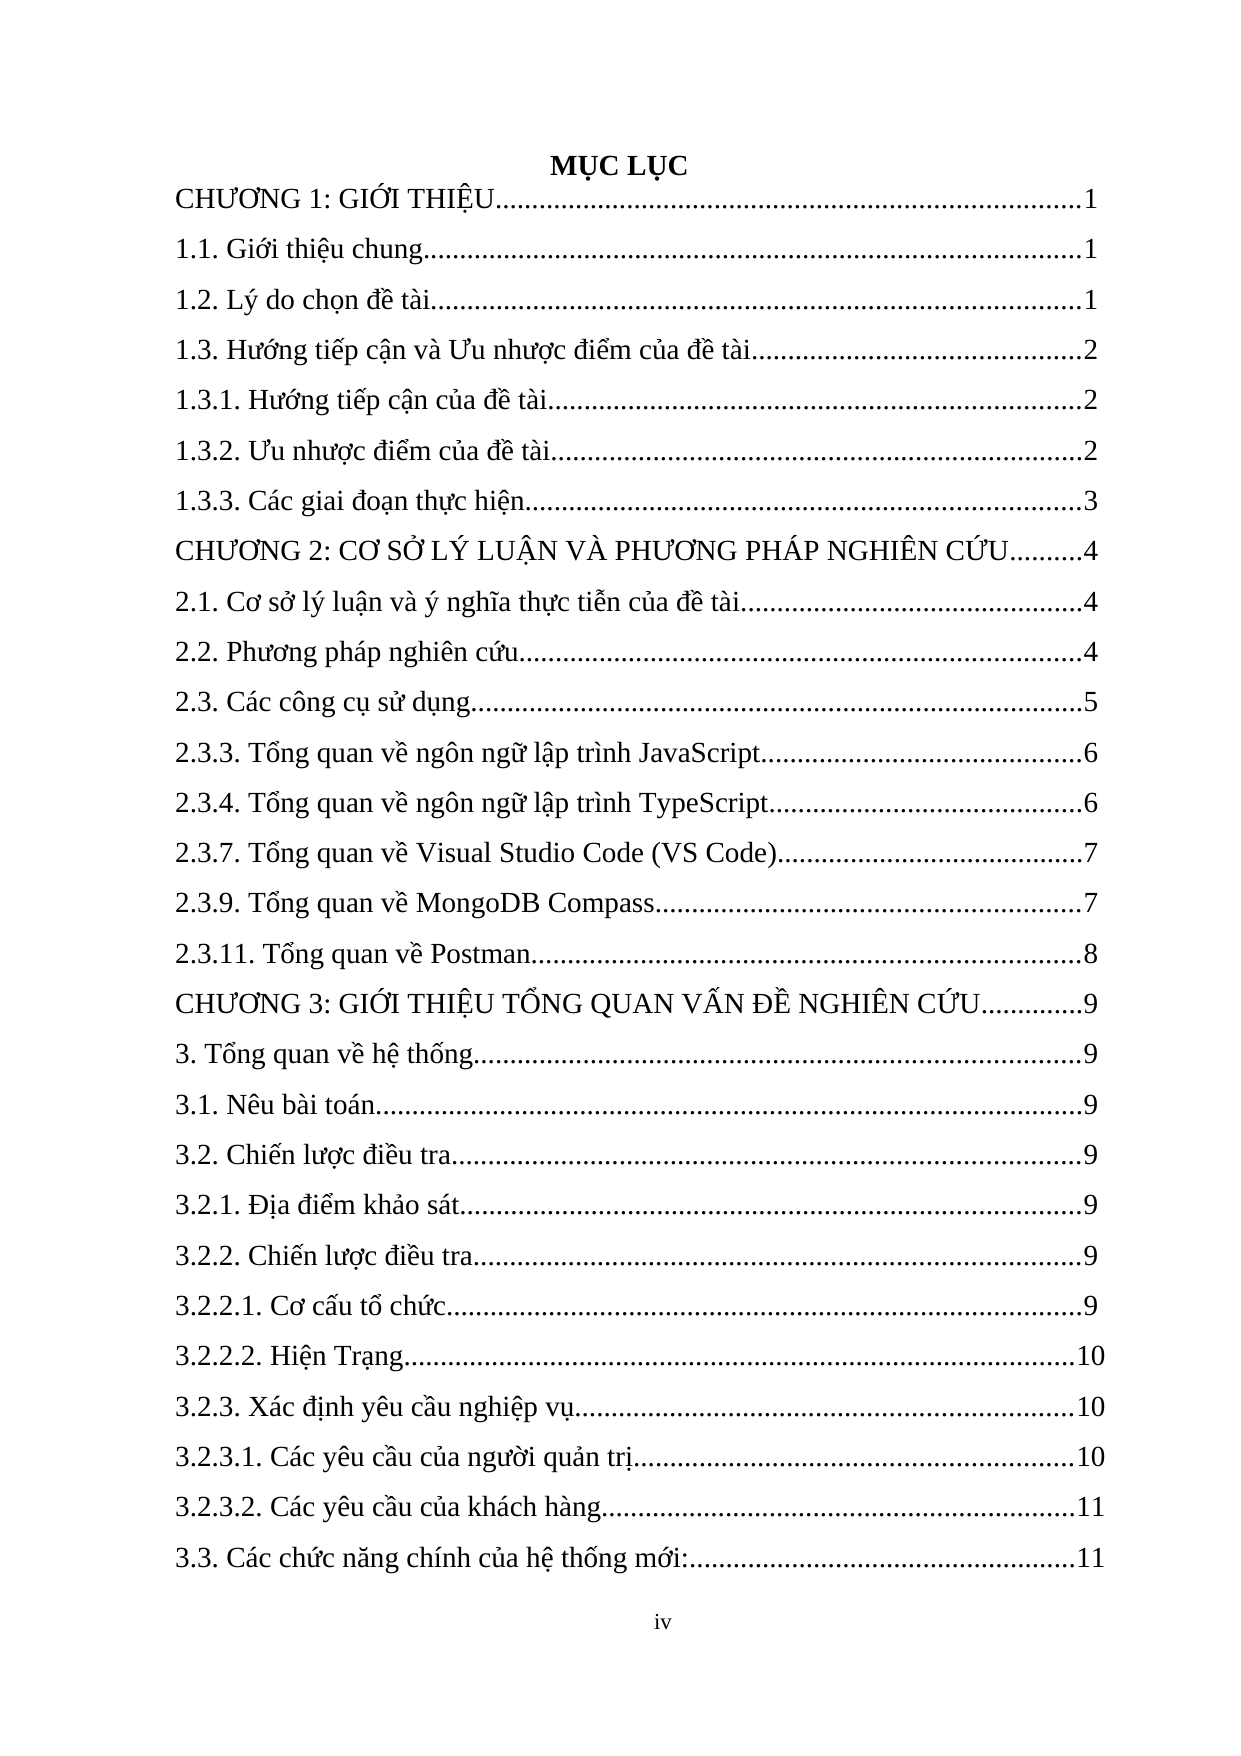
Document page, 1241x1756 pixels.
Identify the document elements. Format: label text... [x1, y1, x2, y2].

text CHƯƠNG 1: GIỚI THIỆU 1 [175, 181, 1151, 215]
text 1.3.1. Hướng tiếp cận của đề tài 2 [175, 382, 1151, 416]
subtitle MỤC LỤC [481, 148, 1151, 181]
text 3.2.3.1. Các yêu cầu của người quản trị 10 [175, 1439, 1151, 1473]
text 2.3. Các công cụ sử dụng 5 [175, 684, 1151, 718]
text 3.3. Các chức năng chính của hệ thống mới: 11 [175, 1540, 1151, 1573]
text 3.2.1. Địa điểm khảo sát 9 [175, 1187, 1151, 1221]
text 3.2.2. Chiến lược điều tra 9 [175, 1238, 1151, 1271]
text 1.3. Hướng tiếp cận và Ưu nhược điểm của đề tài 2 [175, 332, 1151, 366]
text 3.2.3.2. Các yêu cầu của khách hàng 11 [175, 1489, 1151, 1523]
text 2.1. Cơ sở lý luận và ý nghĩa thực tiễn của đề tài 4 [175, 584, 1151, 617]
text 2.3.4. Tổng quan về ngôn ngữ lập trình TypeScript 6 [175, 785, 1151, 818]
text 3.2.2.2. Hiện Trạng 10 [175, 1338, 1151, 1372]
text 1.3.3. Các giai đoạn thực hiện 3 [175, 483, 1151, 517]
text 3.2.3. Xác định yêu cầu nghiệp vụ 10 [175, 1389, 1151, 1422]
text 3.2.2.1. Cơ cấu tổ chức 9 [175, 1288, 1151, 1322]
text 3.2. Chiến lược điều tra 9 [175, 1137, 1151, 1171]
text 1.1. Giới thiệu chung. 1 [175, 232, 1151, 265]
text 2.3.3. Tổng quan về ngôn ngữ lập trình JavaScript 6 [175, 735, 1151, 768]
text 2.2. Phương pháp nghiên cứu 4 [175, 634, 1151, 668]
text 3. Tổng quan về hệ thống 9 [175, 1037, 1151, 1070]
text 2.3.11. Tổng quan về Postman 8 [175, 936, 1151, 969]
text CHƯƠNG 3: GIỚI THIỆU TỔNG QUAN VẤN ĐỀ NGHIÊN CỨU 9 [175, 986, 1151, 1020]
text 1.3.2. Ưu nhược điểm của đề tài 2 [175, 433, 1151, 466]
text 2.3.7. Tổng quan về Visual Studio Code (VS Code) 7 [175, 835, 1151, 869]
text 1.2. Lý do chọn đề tài 1 [175, 282, 1151, 315]
text CHƯƠNG 2: CƠ SỞ LÝ LUẬN VÀ PHƯƠNG PHÁP NGHIÊN CỨU 4 [175, 533, 1151, 567]
text 3.1. Nêu bài toán 9 [175, 1087, 1151, 1120]
text 2.3.9. Tổng quan về MongoDB Compass 7 [175, 886, 1151, 919]
